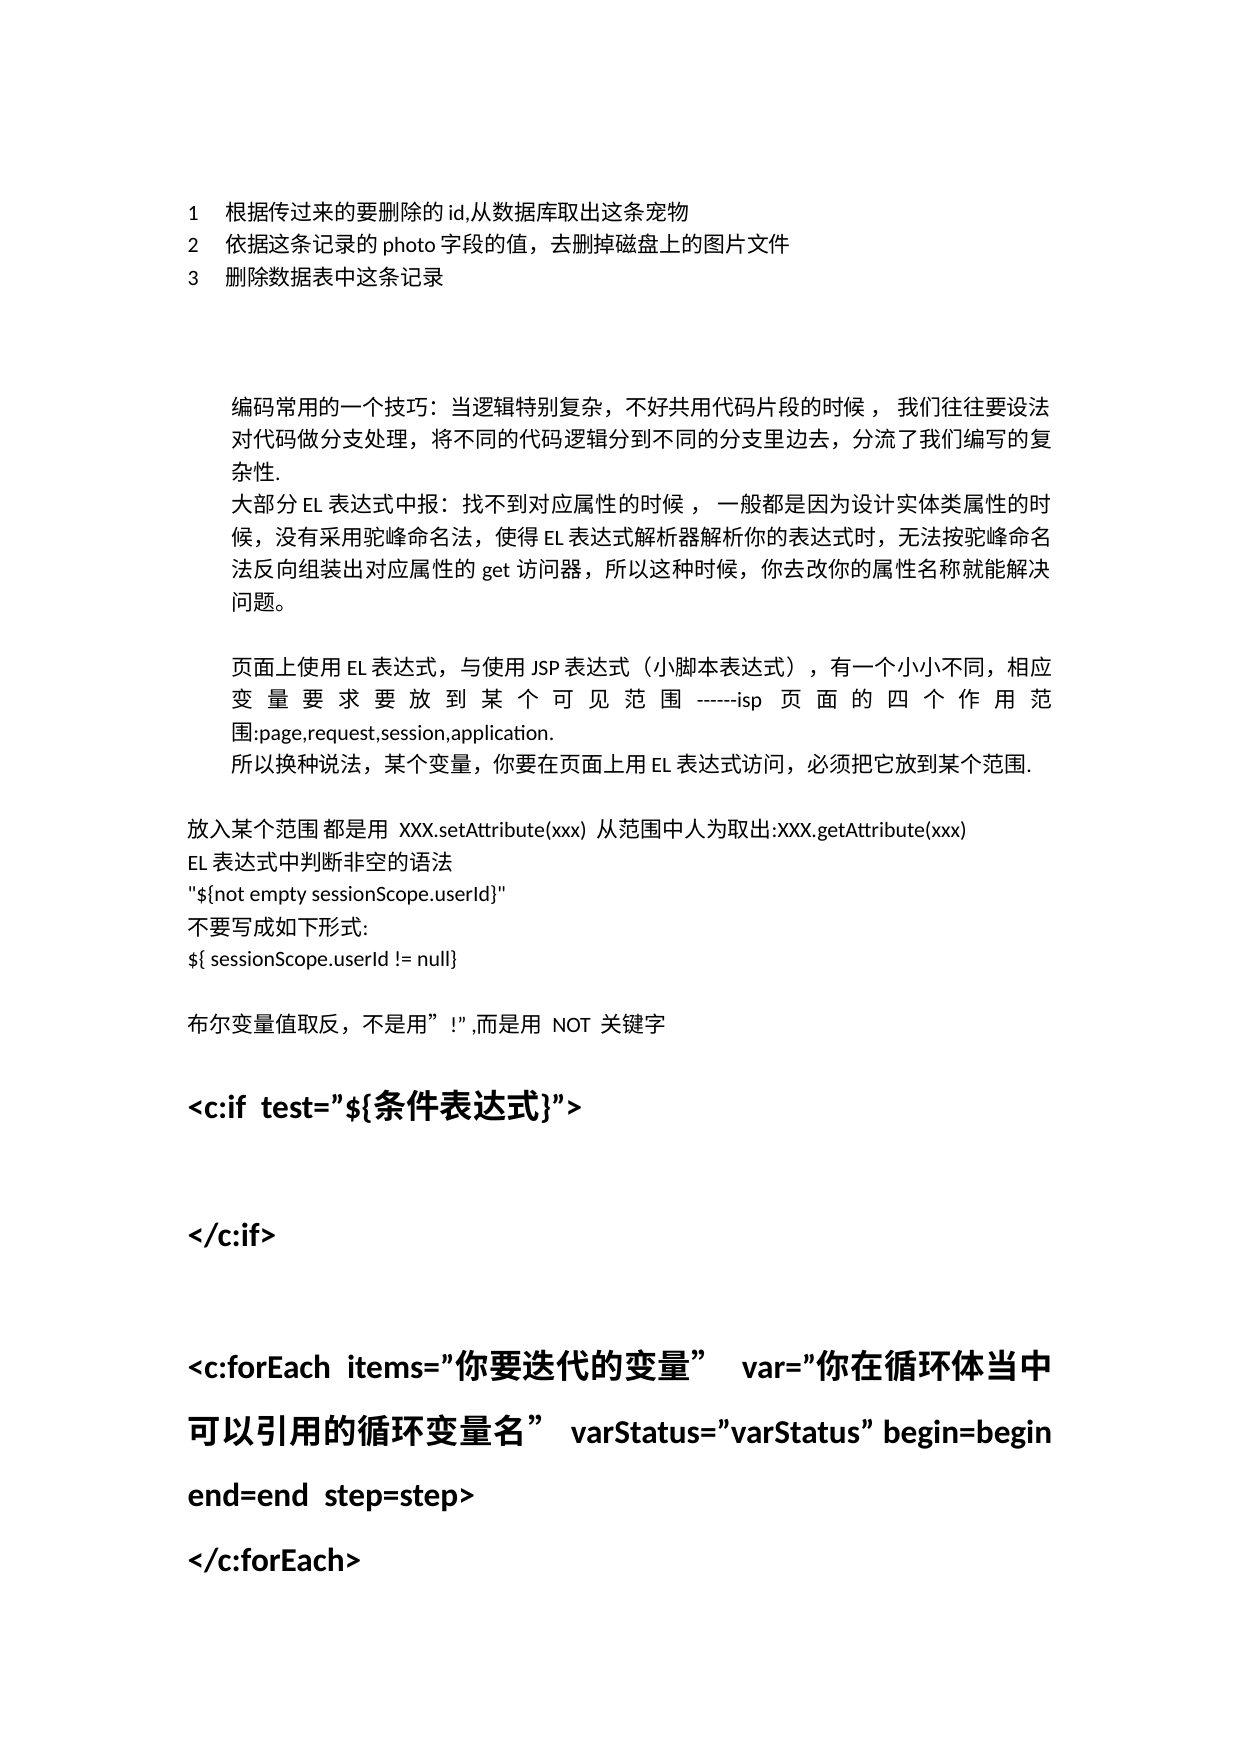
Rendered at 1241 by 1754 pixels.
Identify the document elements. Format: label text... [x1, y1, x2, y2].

list 编码常用的一个技巧：当逻辑特别复杂，不好共用代码片段的时候 ， 我们往往要设法对代码做分支处理，将不同的代码逻辑分到不同的分支里边去，分流了我们编写的复杂性. [231, 389, 1053, 487]
text 布尔变量值取反，不是用”!” ,而是用 NOT 关键字 [187, 1007, 1053, 1039]
text 放入某个范围 都是用 XXX.setAttribute(xxx) 从范围中人为取出:XXX.getAttribute(xxx) [187, 812, 1053, 844]
list 依据这条记录的photo 字段的值，去删掉磁盘上的图片文件 [187, 227, 1053, 259]
text EL 表达式中判断非空的语法 [187, 844, 1053, 877]
text </c:forEach> [187, 1527, 1053, 1592]
text <c:forEach items=”你要迭代的变量” var=”你在循环体当中可以引用的循环变量名” varStatus=”varStatus” begin=begin end=end step=step> [187, 1332, 1053, 1527]
list 删除数据表中这条记录 [187, 259, 1053, 292]
list 大部分EL 表达式中报：找不到对应属性的时候 ， 一般都是因为设计实体类属性的时候，没有采用驼峰命名法，使得EL 表达式解析器解析你的表达式时，无法按驼峰命名法反向组装出对应属性的get 访问器，所以这种时候，你去改你的属性名称就能解决问题。 [231, 487, 1053, 617]
text <c:if test=”${条件表达式}”> [187, 1072, 1053, 1137]
list 根据传过来的要删除的id,从数据库取出这条宠物 [187, 194, 1053, 227]
list 所以换种说法，某个变量，你要在页面上用EL 表达式访问，必须把它放到某个范围. [231, 747, 1053, 779]
text "${not empty sessionScope.userId}" [187, 877, 1053, 909]
list 页面上使用EL表达式，与使用JSP表达式（小脚本表达式），有一个小小不同，相应变量要求要放到某个可见范围------isp页面的四个作用范围:page,request,session,application. [231, 649, 1053, 747]
text </c:if> [187, 1202, 1053, 1267]
text ${ sessionScope.userId != null} [187, 942, 1053, 974]
text 不要写成如下形式: [187, 909, 1053, 942]
